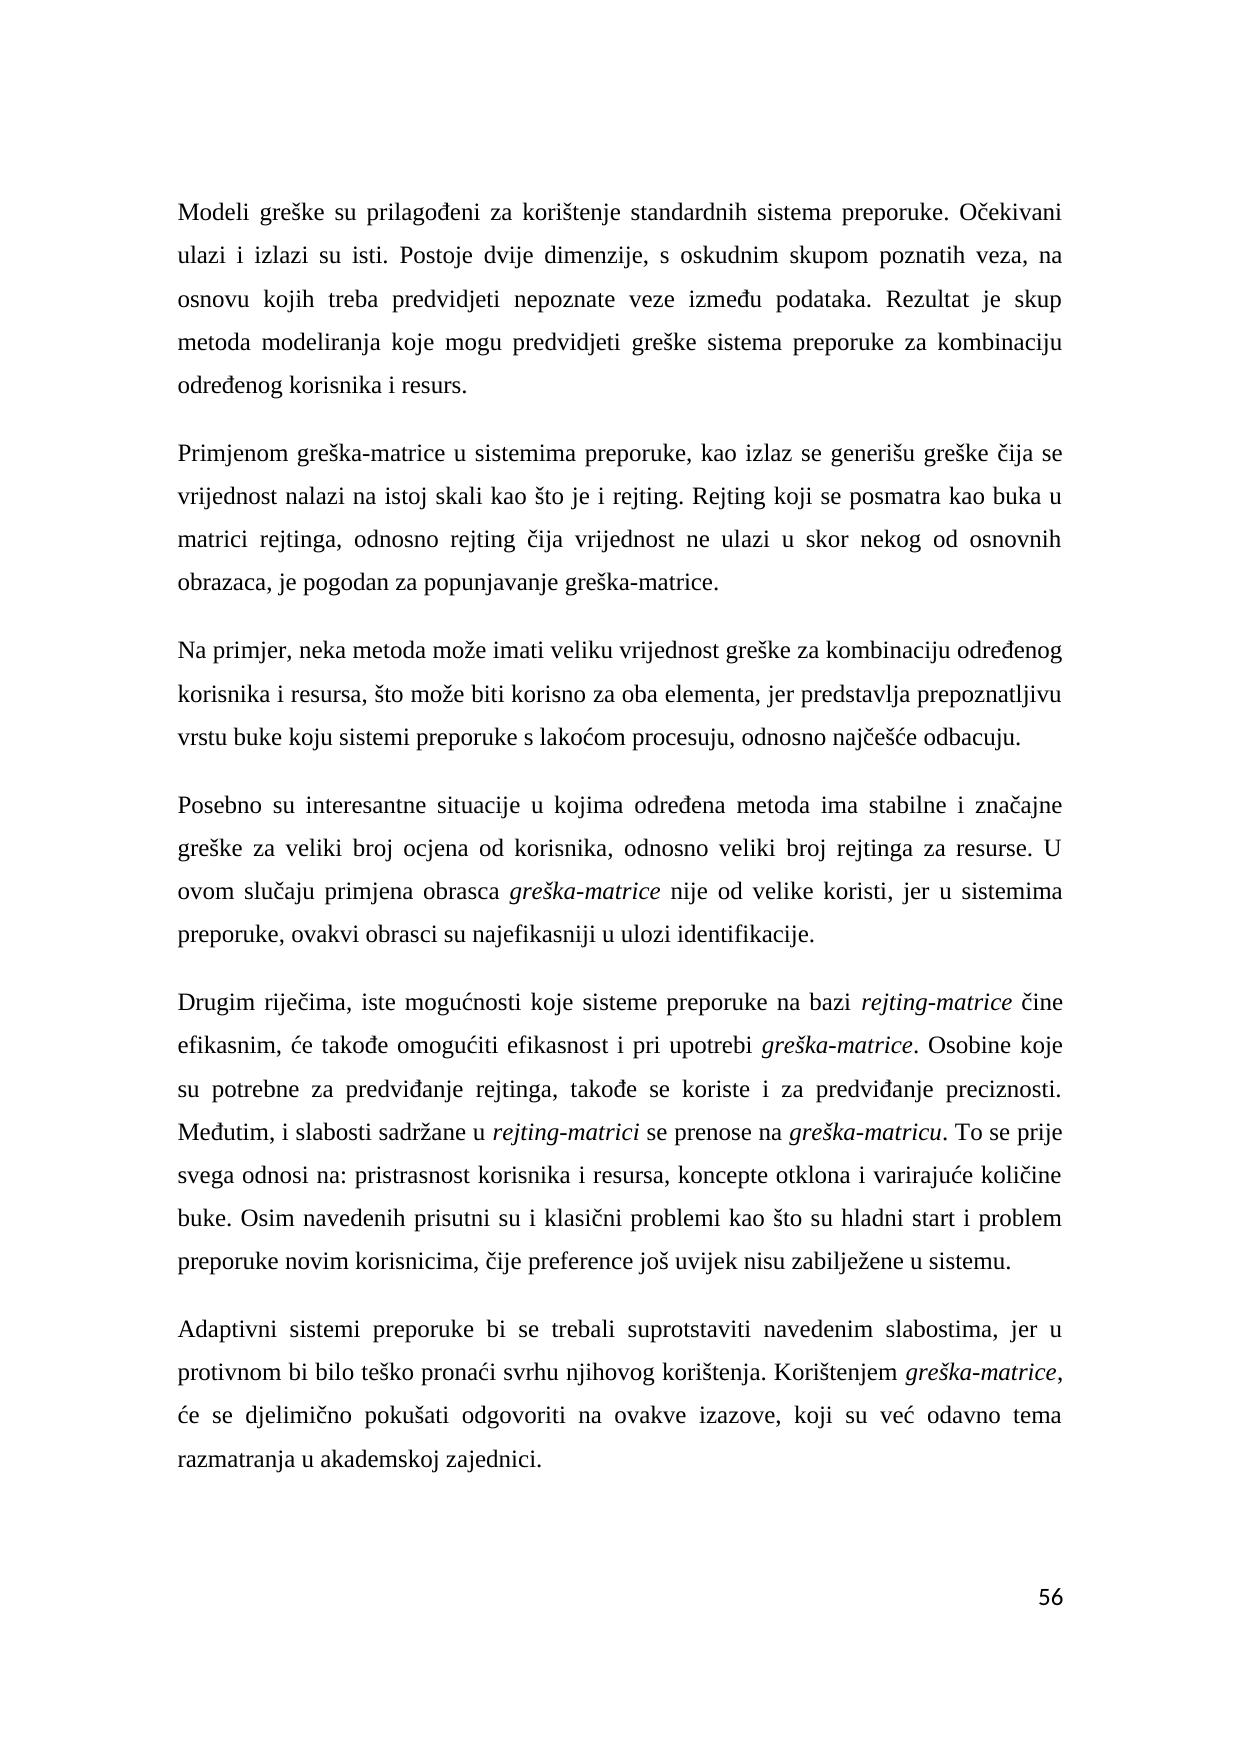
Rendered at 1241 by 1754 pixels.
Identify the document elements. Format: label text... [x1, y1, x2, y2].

text Primjenom greška-matrice u sistemima preporuke, kao izlaz se generišu greške čija se vrijednost nalazi na istoj skali kao što je i rejting. Rejting koji se posmatra kao buka u matrici rejtinga, odnosno rejting čija vrijednost ne ulazi u skor nekog od osnovnih obrazaca, je pogodan za popunjavanje greška-matrice. [177, 438, 1063, 596]
text Drugim riječima, iste mogućnosti koje sisteme preporuke na bazi rejting-matrice čine efikasnim, će takođe omogućiti efikasnost i pri upotrebi greška-matrice. Osobine koje su potrebne za predviđanje rejtinga, takođe se koriste i za predviđanje preciznosti. Međutim, i slabosti sadržane u rejting-matrici se prenose na greška-matricu. To se prije svega odnosi na: pristrasnost korisnika i resursa, koncepte otklona i varirajuće količine buke. Osim navedenih prisutni su i klasični problemi kao što su hladni start i problem preporuke novim korisnicima, čije preference još uvijek nisu zabilježene u sistemu. [177, 987, 1063, 1275]
text Na primjer, neka metoda može imati veliku vrijednost greške za kombinaciju određenog korisnika i resursa, što može biti korisno za oba elementa, jer predstavlja prepoznatljivu vrstu buke koju sistemi preporuke s lakoćom procesuju, odnosno najčešće odbacuju. [177, 636, 1063, 751]
text Modeli greške su prilagođeni za korištenje standardnih sistema preporuke. Očekivani ulazi i izlazi su isti. Postoje dvije dimenzije, s oskudnim skupom poznatih veza, na osnovu kojih treba predvidjeti nepoznate veze između podataka. Rezultat je skup metoda modeliranja koje mogu predvidjeti greške sistema preporuke za kombinaciju određenog korisnika i resurs. [177, 197, 1063, 399]
text Adaptivni sistemi preporuke bi se trebali suprotstaviti navedenim slabostima, jer u protivnom bi bilo teško pronaći svrhu njihovog korištenja. Korištenjem greška-matrice, će se djelimično pokušati odgovoriti na ovakve izazove, koji su već odavno tema razmatranja u akademskoj zajednici. [177, 1314, 1063, 1472]
text Posebno su interesantne situacije u kojima određena metoda ima stabilne i značajne greške za veliki broj ocjena od korisnika, odnosno veliki broj rejtinga za resurse. U ovom slučaju primjena obrasca greška-matrice nije od velike koristi, jer u sistemima preporuke, ovakvi obrasci su najefikasniji u ulozi identifikacije. [177, 790, 1063, 948]
